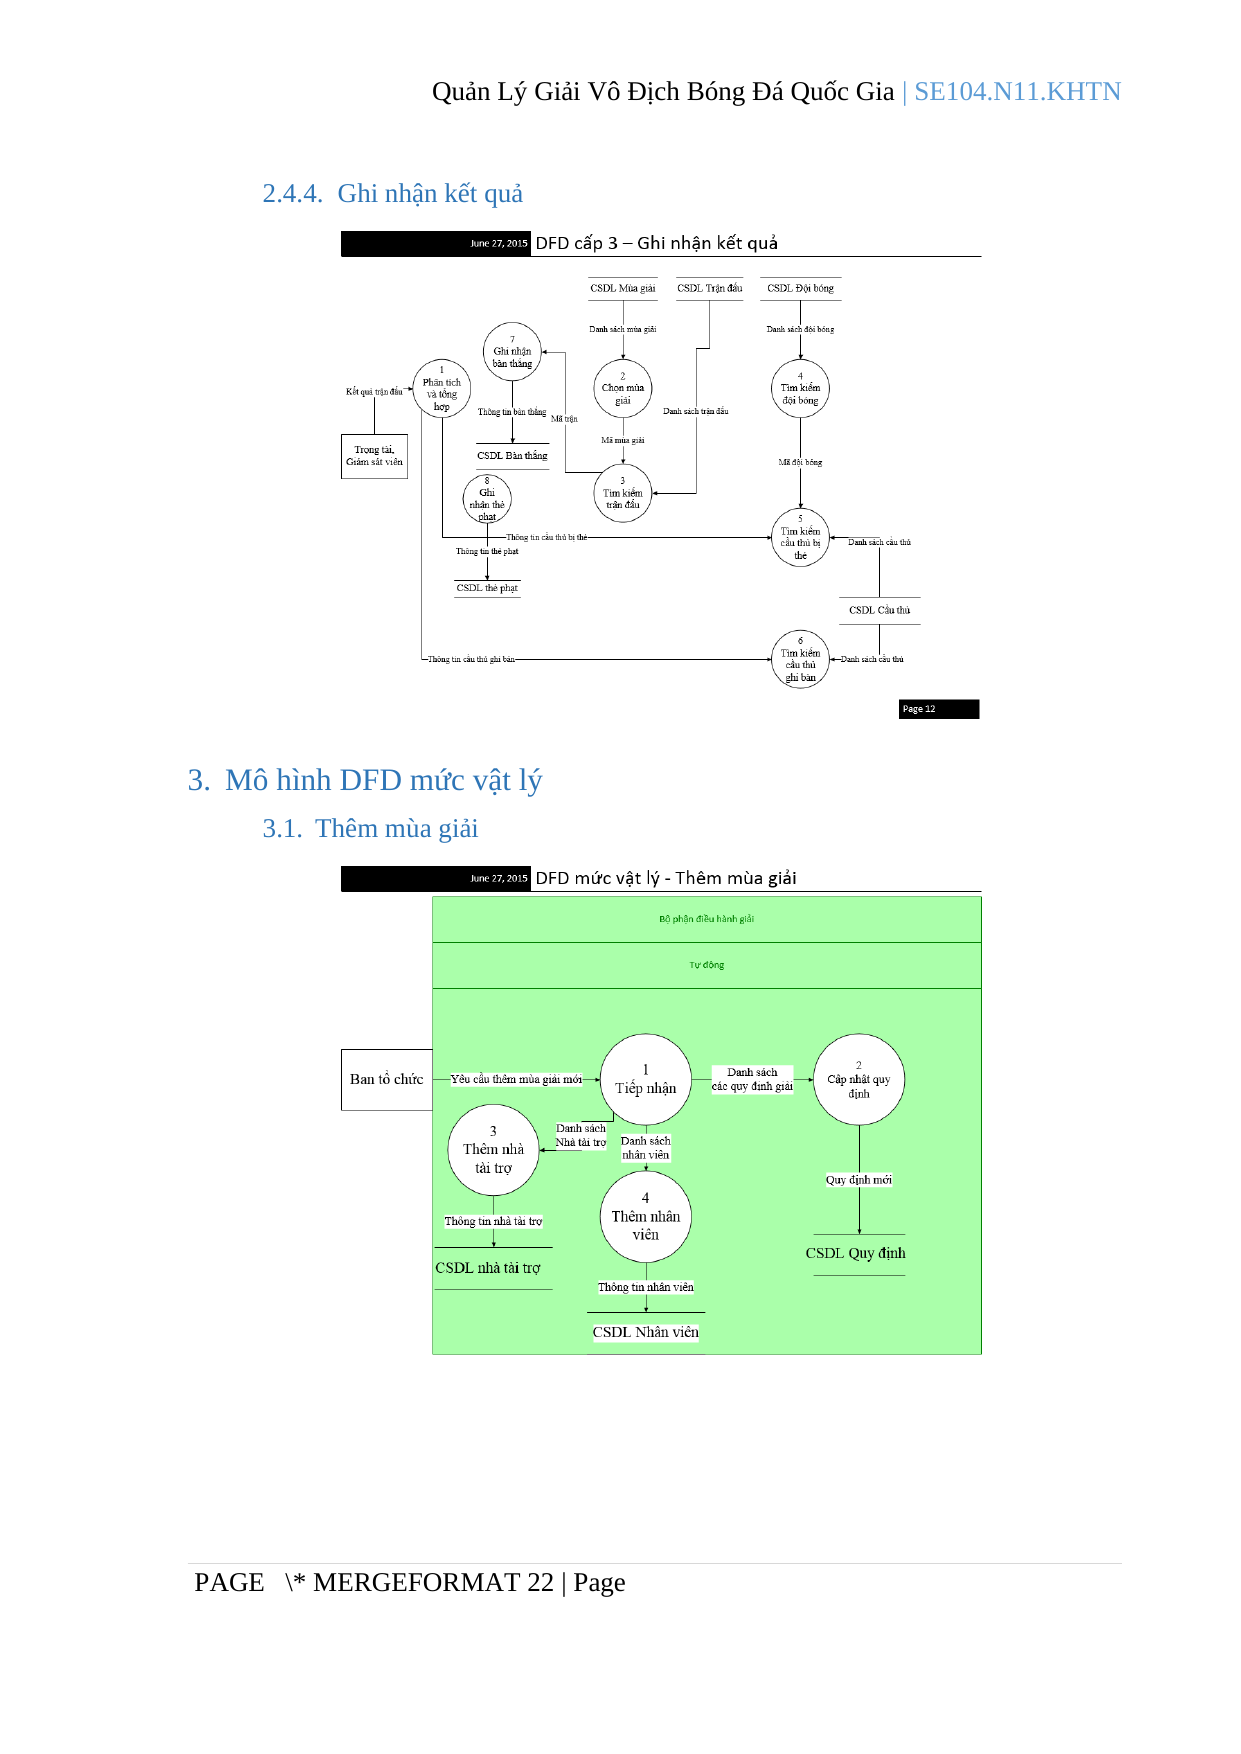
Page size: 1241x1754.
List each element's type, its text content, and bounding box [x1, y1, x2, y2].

subtitle Ghi nhận kết quả [262, 177, 1122, 208]
picture [187, 210, 1133, 742]
subtitle Mô hình DFD mức vật lý [187, 761, 1122, 797]
picture [187, 845, 1133, 1377]
subtitle Thêm mùa giải [262, 812, 1122, 843]
